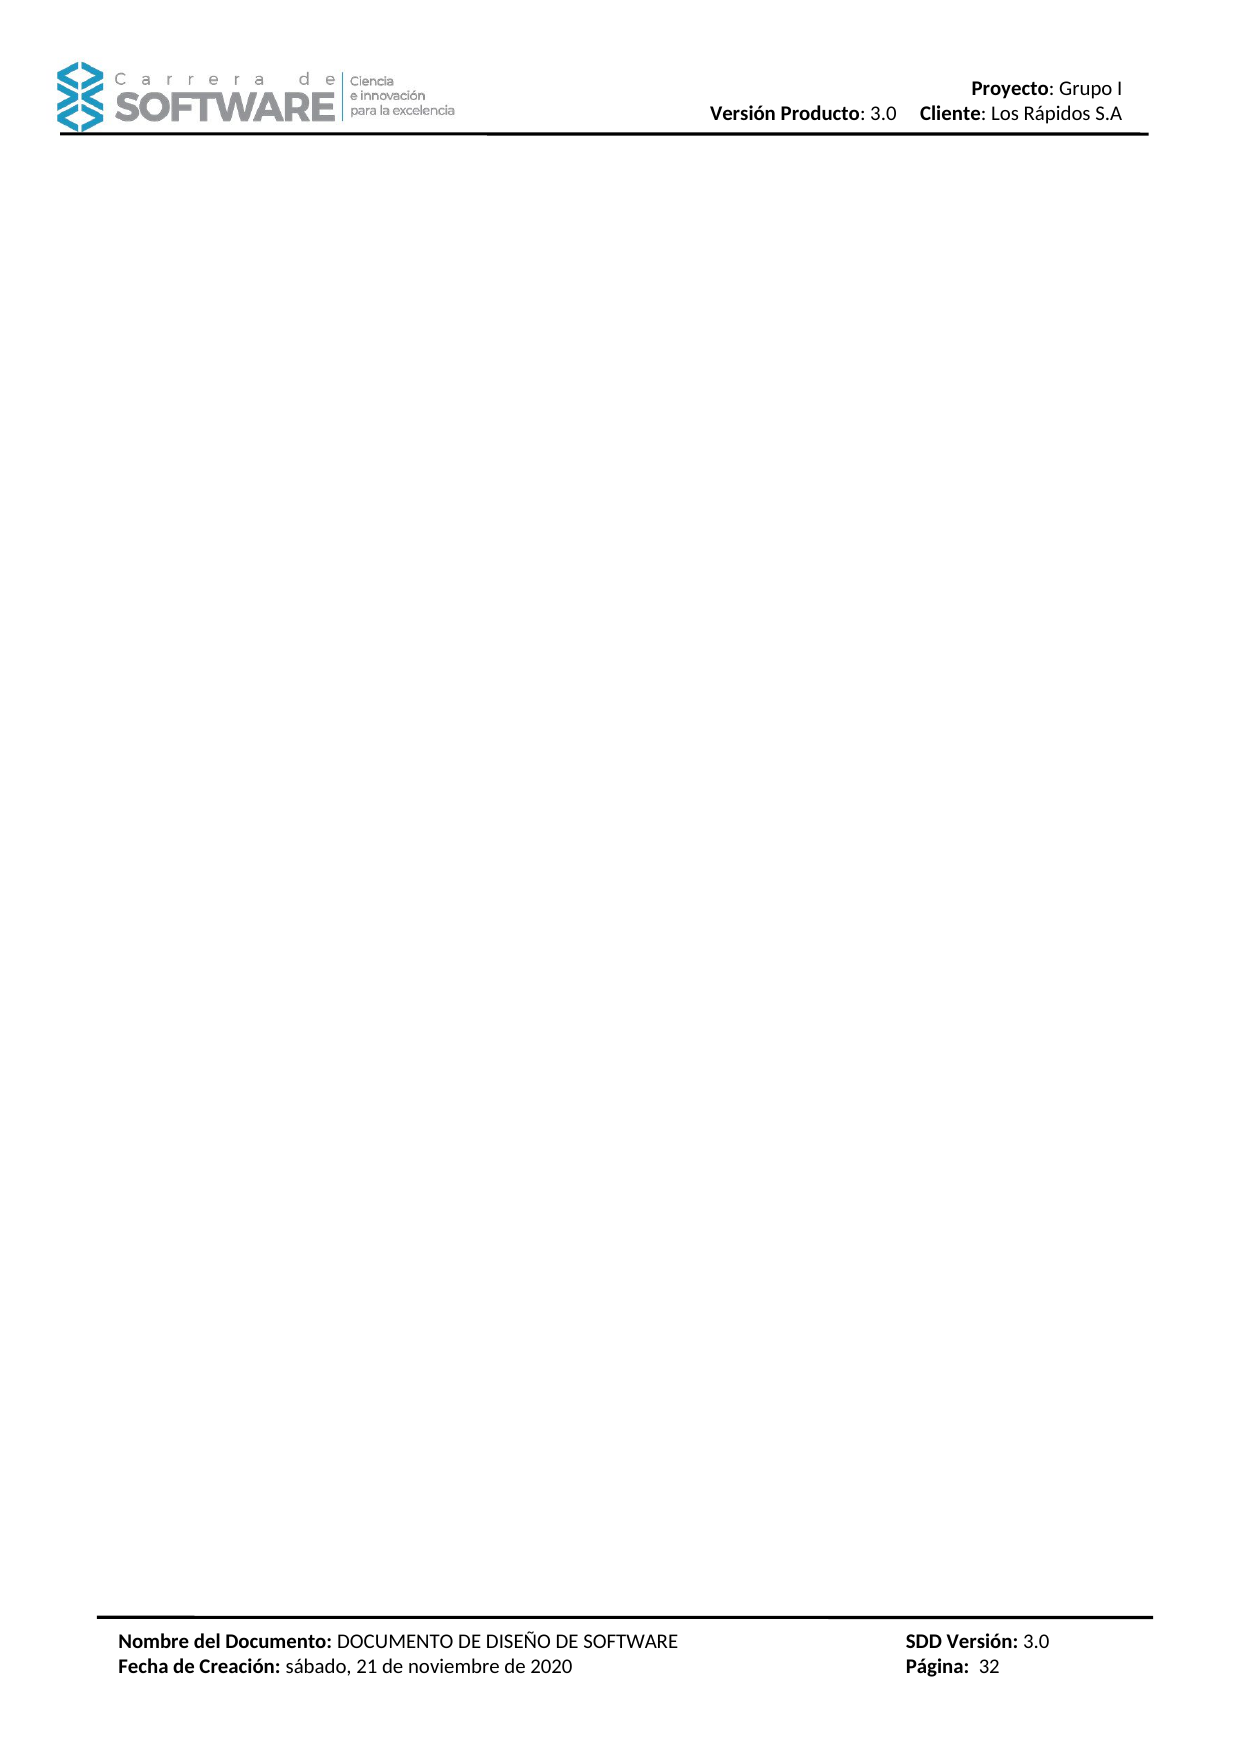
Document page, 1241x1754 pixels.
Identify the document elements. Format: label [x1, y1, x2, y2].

picture [46, 46, 461, 154]
